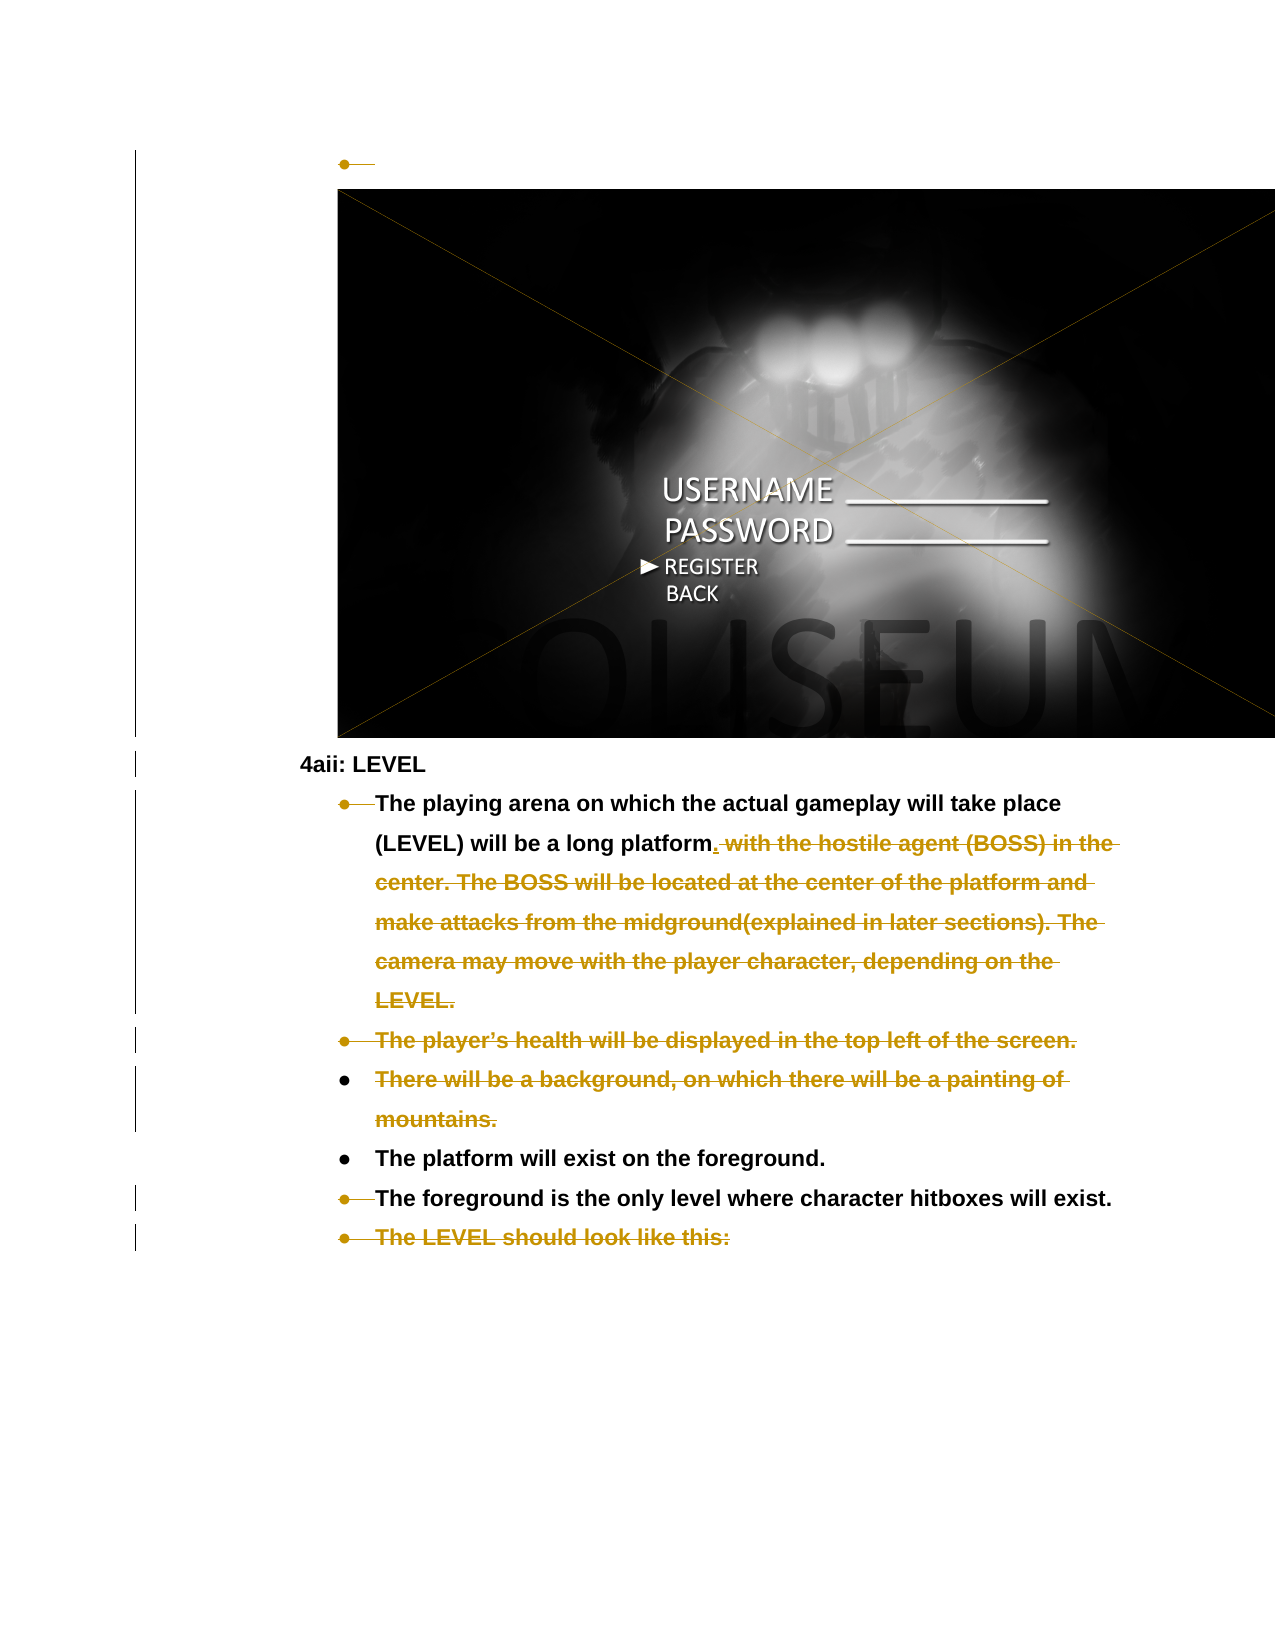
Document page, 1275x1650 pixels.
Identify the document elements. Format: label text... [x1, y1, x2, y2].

list The platform will exist on the foreground. [337, 1145, 1125, 1172]
text 4aii: LEVEL [150, 751, 1125, 777]
picture [339, 189, 1275, 462]
picture [827, 212, 1275, 715]
list The foreground is the only level where character hitboxes will exist. [337, 1185, 1125, 1211]
list The playing arena on which the actual gameplay will take place (LEVEL) will be a long platform [337, 790, 1125, 1014]
picture [337, 190, 823, 736]
picture [339, 465, 1275, 738]
